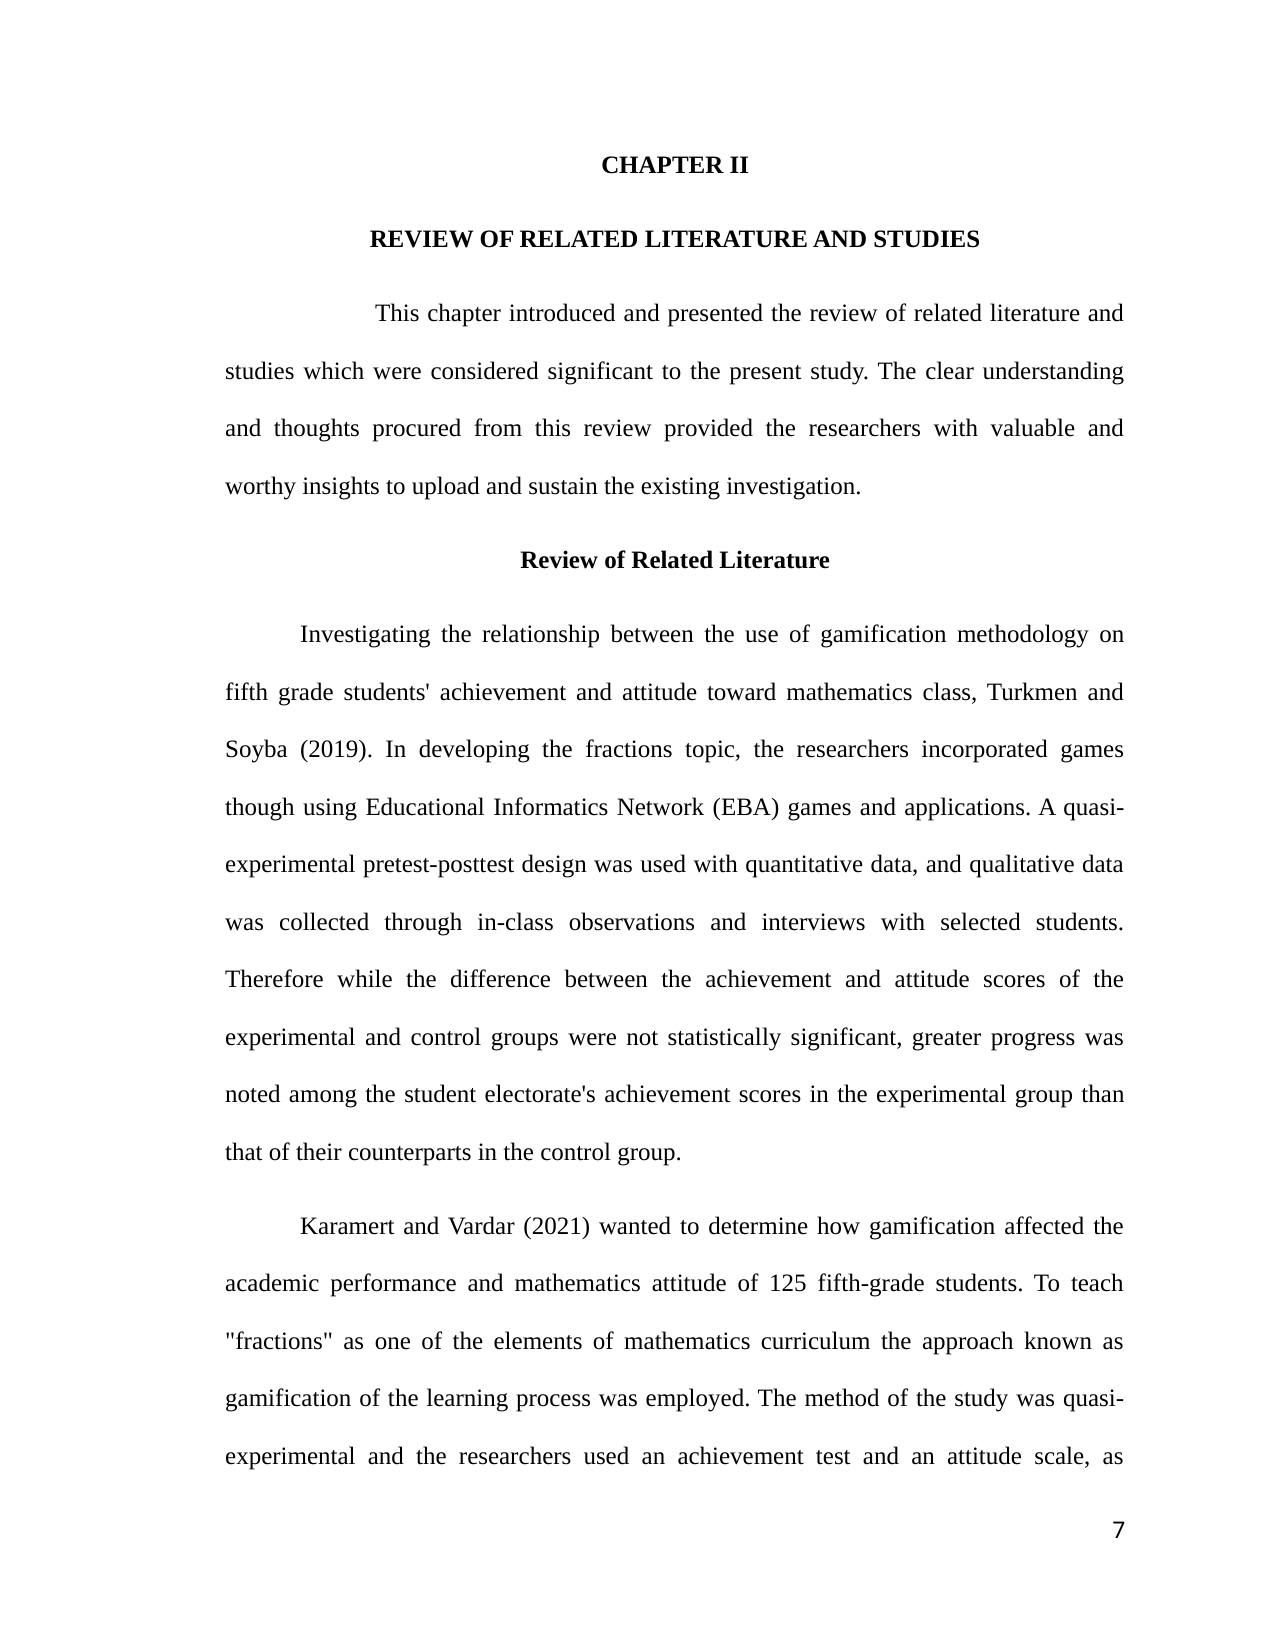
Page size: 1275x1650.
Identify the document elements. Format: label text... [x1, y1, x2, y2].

text This chapter introduced and presented the review of related literature and studies which were considered significant to the present study. The clear understanding and thoughts procured from this review provided the researchers with valuable and worthy insights to upload and sustain the existing investigation. [225, 298, 1125, 499]
text CHAPTER II [225, 150, 1125, 179]
text Review of Related Literature [225, 545, 1125, 574]
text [225, 1211, 1125, 1469]
text REVIEW OF RELATED LITERATURE AND STUDIES [225, 224, 1125, 253]
text Investigating the relationship between the use of gamification methodology on fifth grade students' achievement and attitude toward mathematics class, Turkmen and Soyba (2019). In developing the fractions topic, the researchers incorporated games though using Educational Informatics Network (EBA) games and applications. A quasi-experimental pretest-posttest design was used with quantitative data, and qualitative data was collected through in-class observations and interviews with selected students. Therefore while the difference between the achievement and attitude scores of the experimental and control groups were not statistically significant, greater progress was noted among the student electorate's achievement scores in the experimental group than that of their counterparts in the control group. [225, 619, 1125, 1165]
